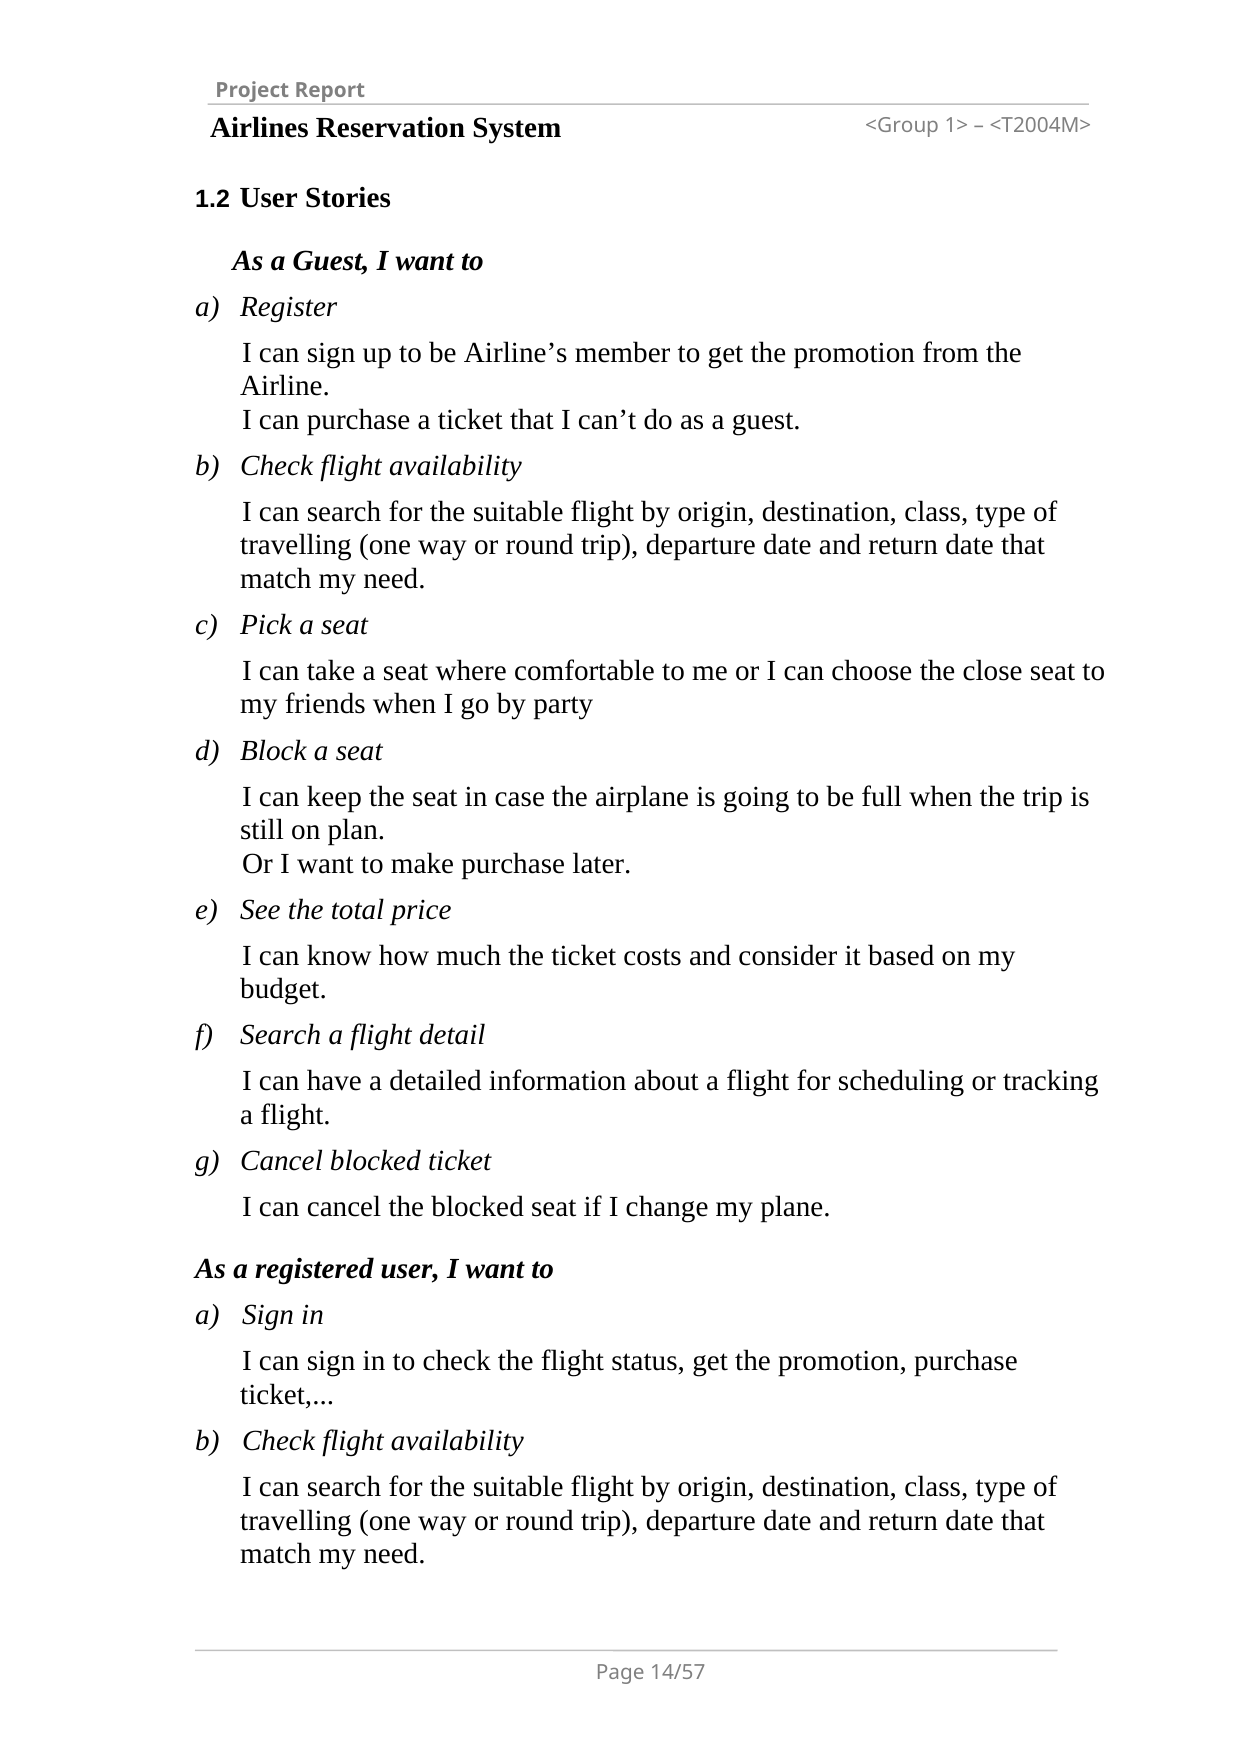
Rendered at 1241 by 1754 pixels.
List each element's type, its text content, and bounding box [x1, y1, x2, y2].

text Or I want to make purchase later. [240, 846, 1106, 879]
subtitle Check flight availability [195, 448, 1106, 481]
subtitle Check flight availability [195, 1423, 1106, 1457]
text I can cancel the blocked seat if I change my plane. [240, 1189, 1106, 1223]
text I can sign up to be Airline’s member to get the promotion from the Airline. [240, 335, 1106, 402]
text I can search for the suitable flight by origin, destination, class, type of travelling (one way or round trip), departure date and return date that match my need. [240, 494, 1106, 594]
subtitle User Stories [195, 180, 1106, 214]
subtitle Pick a seat [195, 607, 1106, 641]
text I can know how much the ticket costs and consider it based on my budget. [240, 938, 1106, 1005]
text I can search for the suitable flight by origin, destination, class, type of travelling (one way or round trip), departure date and return date that match my need. [240, 1469, 1106, 1570]
subtitle Cancel blocked ticket [195, 1143, 1106, 1177]
subtitle Block a seat [195, 733, 1106, 766]
subtitle As a registered user, I want to [195, 1251, 1106, 1285]
subtitle Register [195, 289, 1106, 322]
subtitle Search a flight detail [195, 1017, 1106, 1051]
text I can sign in to check the flight status, get the promotion, purchase ticket,... [240, 1343, 1106, 1411]
text I can have a detailed information about a flight for scheduling or tracking a flight. [240, 1063, 1106, 1131]
text I can keep the seat in case the airplane is going to be full when the trip is still on plan. [240, 779, 1106, 846]
subtitle As a Guest, I want to [232, 243, 1106, 276]
subtitle See the total price [195, 892, 1106, 925]
text I can purchase a ticket that I can’t do as a guest. [240, 402, 1106, 435]
subtitle Sign in [195, 1297, 1106, 1331]
text I can take a seat where comfortable to me or I can choose the close seat to my friends when I go by party [240, 653, 1106, 720]
